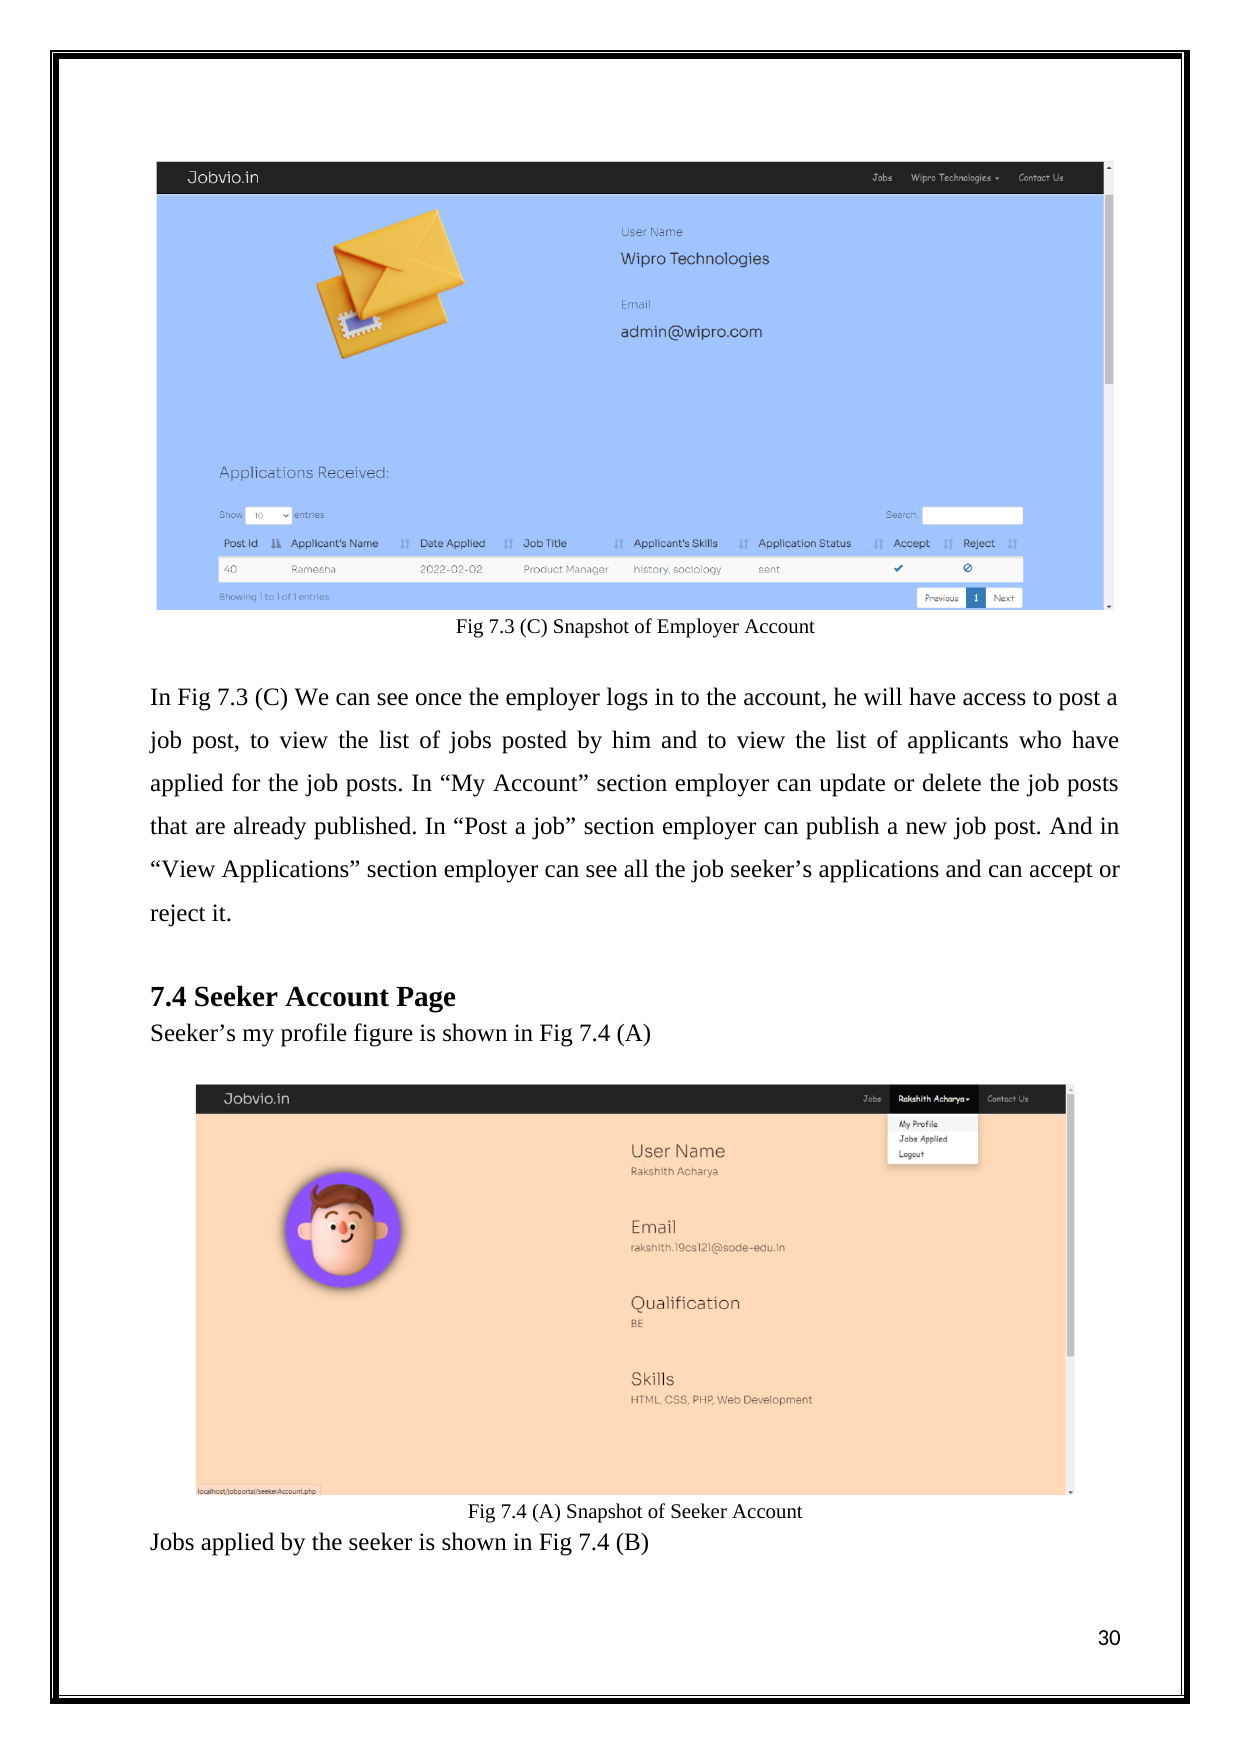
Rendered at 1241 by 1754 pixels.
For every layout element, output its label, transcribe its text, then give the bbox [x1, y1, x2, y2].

text 7.4 Seeker Account Page [150, 979, 1120, 1013]
text Jobs applied by the seeker is shown in Fig 7.4 (B) [150, 1527, 1120, 1555]
picture [195, 1083, 1075, 1495]
text In Fig 7.3 (C) We can see once the employer logs in to the account, he will have access to post a job post, to view the list of jobs posted by him and to view the list of applicants who have applied for the job posts. In “My Account” section employer can update or delete the job posts that are already published. In “Post a job” section employer can publish a new job post. And in “View Applications” section employer can see all the job seeker’s applications and can accept or reject it. [150, 682, 1120, 926]
text Fig 7.3 (C) Snapshot of Employer Account [150, 613, 1120, 638]
picture [156, 161, 1114, 610]
text Fig 7.4 (A) Snapshot of Seeker Account [150, 1499, 1120, 1523]
text Seeker’s my profile figure is shown in Fig 7.4 (A) [150, 1018, 1120, 1047]
